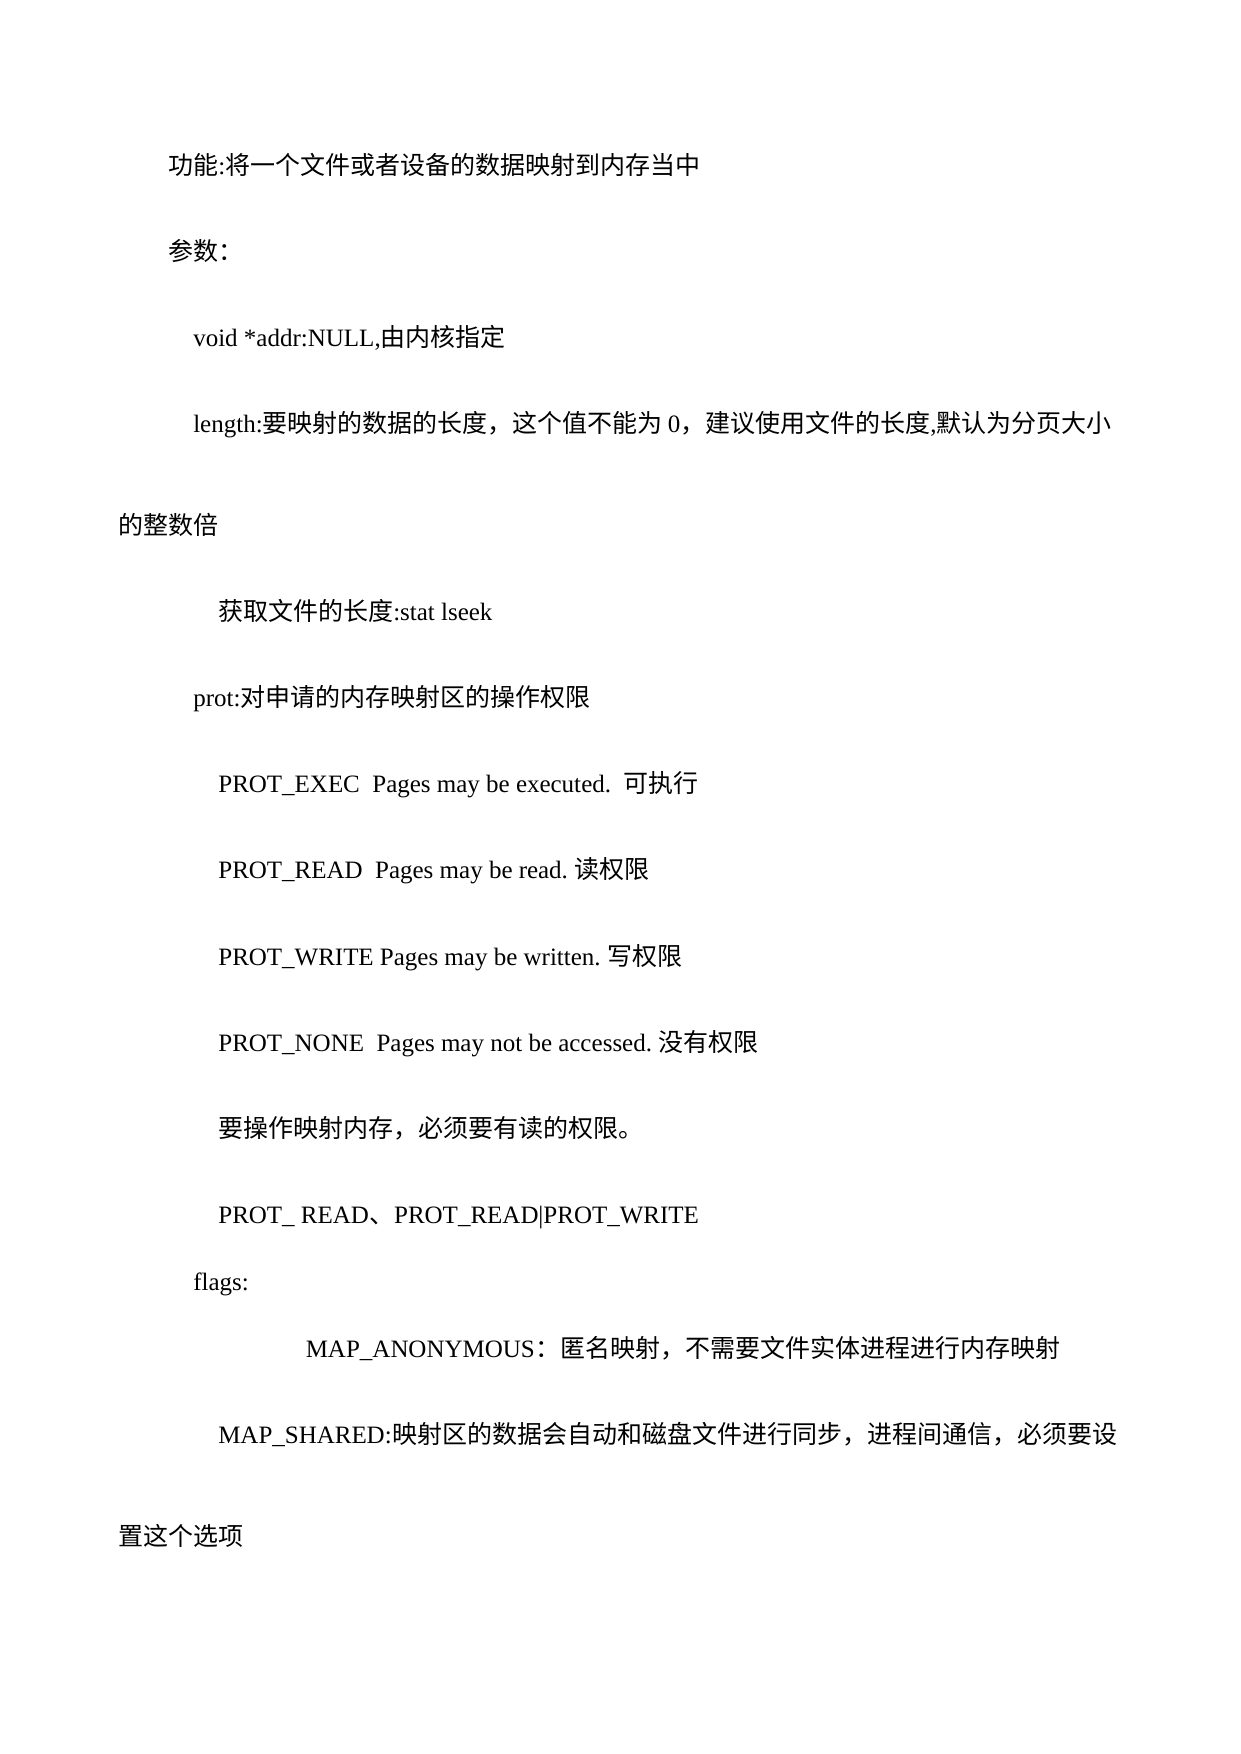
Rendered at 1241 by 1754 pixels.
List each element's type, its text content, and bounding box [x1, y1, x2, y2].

text 参数： [118, 216, 1122, 284]
text PROT_NONE Pages may not be accessed. 没有权限 [118, 1006, 1122, 1074]
text void *addr:NULL,由内核指定 [118, 302, 1122, 370]
text prot:对申请的内存映射区的操作权限 [118, 662, 1122, 730]
text PROT_ READ、PROT_READ|PROT_WRITE [118, 1178, 1122, 1246]
text PROT_READ Pages may be read. 读权限 [118, 834, 1122, 902]
text 要操作映射内存，必须要有读的权限。 [118, 1092, 1122, 1160]
text flags: [118, 1264, 1122, 1298]
text MAP_SHARED:映射区的数据会自动和磁盘文件进行同步，进程间通信，必须要设置这个选项 [118, 1399, 1122, 1568]
text PROT_EXEC Pages may be executed. 可执行 [118, 748, 1122, 816]
text PROT_WRITE Pages may be written. 写权限 [118, 920, 1122, 988]
text length:要映射的数据的长度，这个值不能为0，建议使用文件的长度,默认为分页大小的整数倍 [118, 388, 1122, 558]
text 获取文件的长度:stat lseek [118, 576, 1122, 644]
text 功能:将一个文件或者设备的数据映射到内存当中 [118, 130, 1122, 198]
text MAP_ANONYMOUS：匿名映射，不需要文件实体进程进行内存映射 [118, 1313, 1122, 1381]
